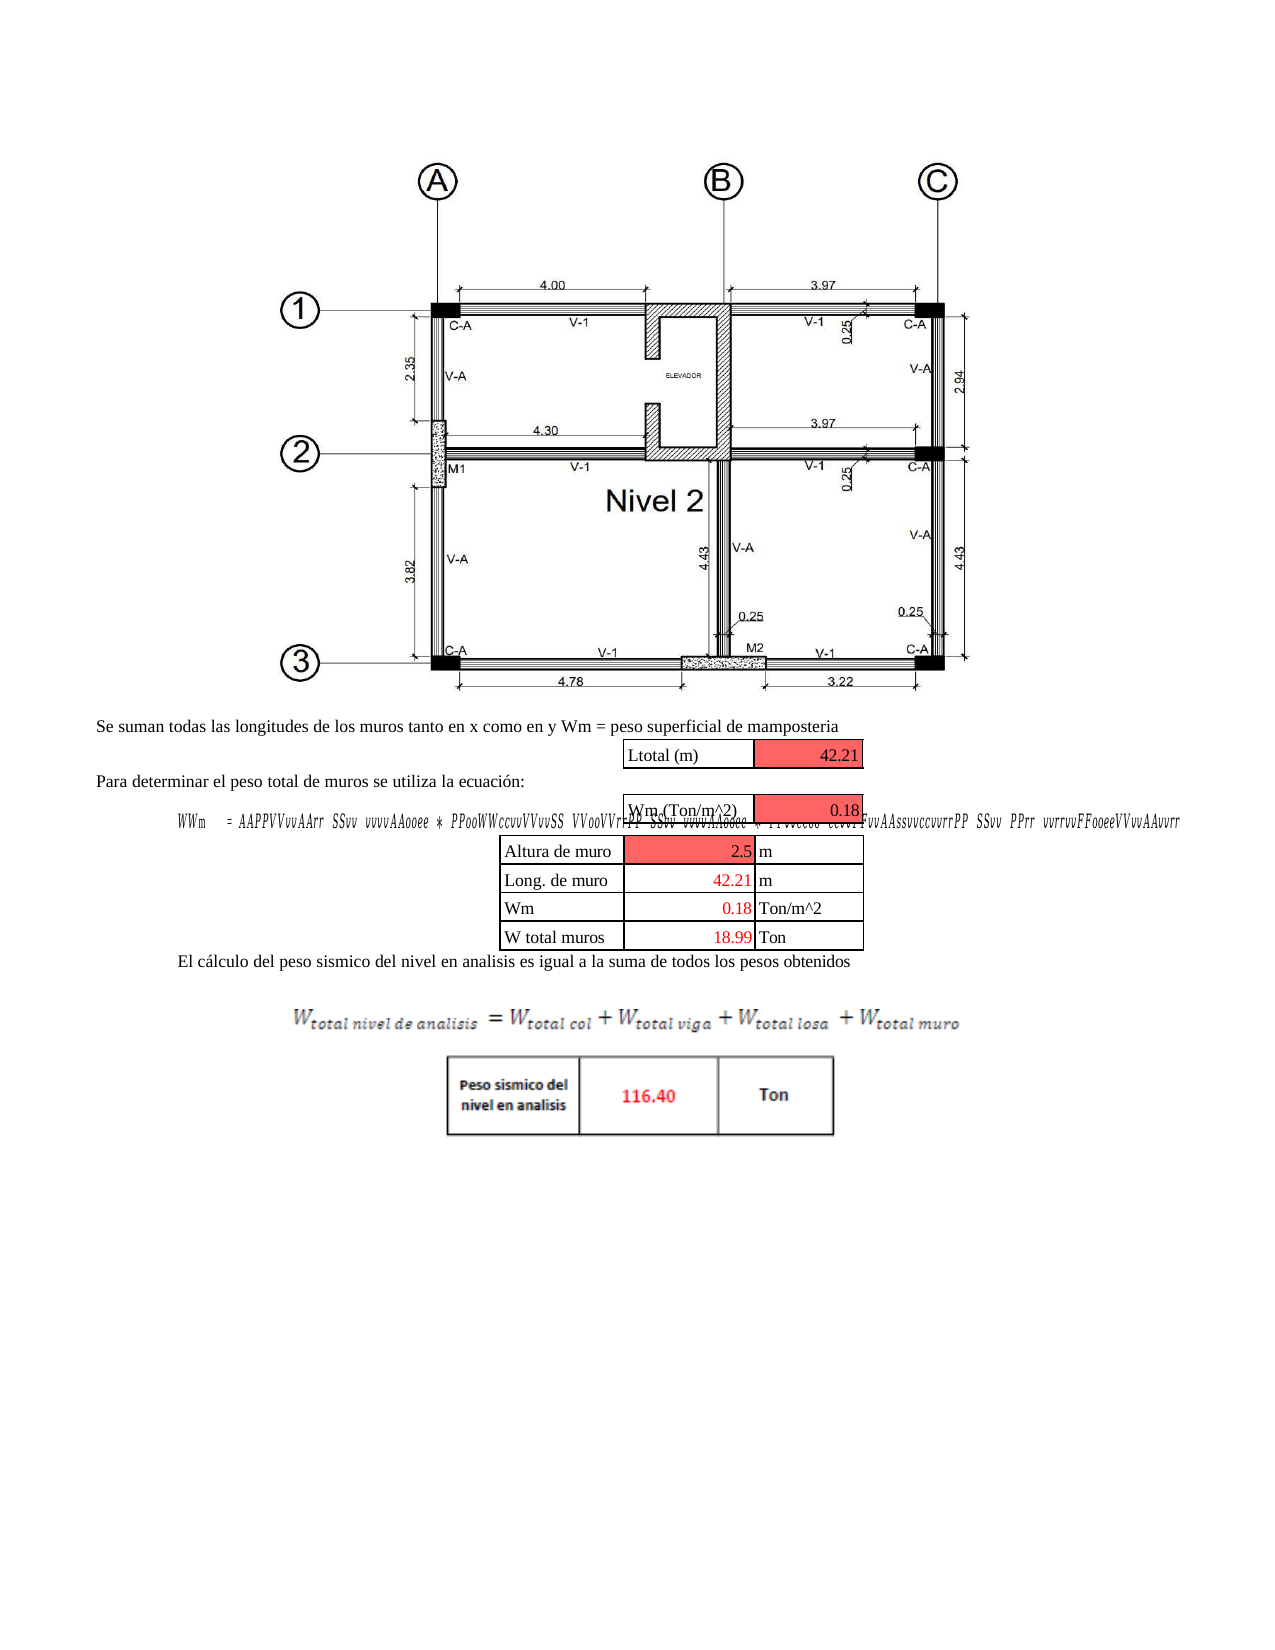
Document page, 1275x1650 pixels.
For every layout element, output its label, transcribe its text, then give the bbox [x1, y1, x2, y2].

table_cell W total muros [501, 922, 623, 949]
table_cell m [756, 865, 863, 892]
table_cell 18.99 [625, 922, 754, 949]
table_cell Wm [501, 893, 623, 920]
text Para determinar el peso total de muros se utiliza la ecuación: [96, 771, 1248, 791]
text El cálculo del peso sismico del nivel en analisis es igual a la suma de todos los pesos obtenidos [177, 951, 1248, 971]
picture [292, 1009, 960, 1137]
table_cell Ton/m^2 [756, 893, 863, 920]
text 𝑊𝑊m = 𝐴𝐴𝑃𝑃𝑉𝑉𝑣𝑣𝐴𝐴𝑟𝑟 𝑆𝑆𝑣𝑣 𝑣𝑣𝑣𝑣𝐴𝐴𝑜𝑜𝑒𝑒 ∗ 𝑃𝑃𝑜𝑜𝑊𝑊𝑐𝑐𝑣𝑣𝑉𝑉𝑣𝑣𝑆𝑆 𝑉𝑉𝑜𝑜𝑉𝑉𝑟𝑟𝑃𝑃 𝑆𝑆𝑣𝑣 𝑣𝑣𝑣𝑣𝐴𝐴𝑜𝑜𝑒𝑒 ∗ 𝐹𝐹𝑣𝑣𝑒𝑒𝑜𝑜 𝑒𝑒𝑣𝑣𝐹𝐹𝑣𝑣𝐴𝐴𝑠𝑠𝑣𝑣𝑐𝑐𝑣𝑣𝑟𝑟𝑃𝑃 𝑆𝑆𝑣𝑣 𝑃𝑃𝑟𝑟 𝑣𝑣𝑟𝑟𝑣𝑣𝐹𝐹𝑜𝑜𝑒𝑒𝑉𝑉𝑣𝑣𝐴𝐴𝑣𝑣𝑟𝑟 [177, 808, 1248, 832]
text Se suman todas las longitudes de los muros tanto en x como en y Wm = peso superficial de mamposteria [96, 716, 863, 736]
table_header Altura de muro [501, 836, 623, 863]
picture [277, 158, 973, 691]
table_header m [756, 836, 863, 863]
table_cell 0.18 [625, 893, 754, 920]
table_header 2.5 [625, 836, 754, 863]
table_cell 42.21 [625, 865, 754, 892]
table_cell Ton [756, 922, 863, 949]
table_cell Long. de muro [501, 865, 623, 892]
